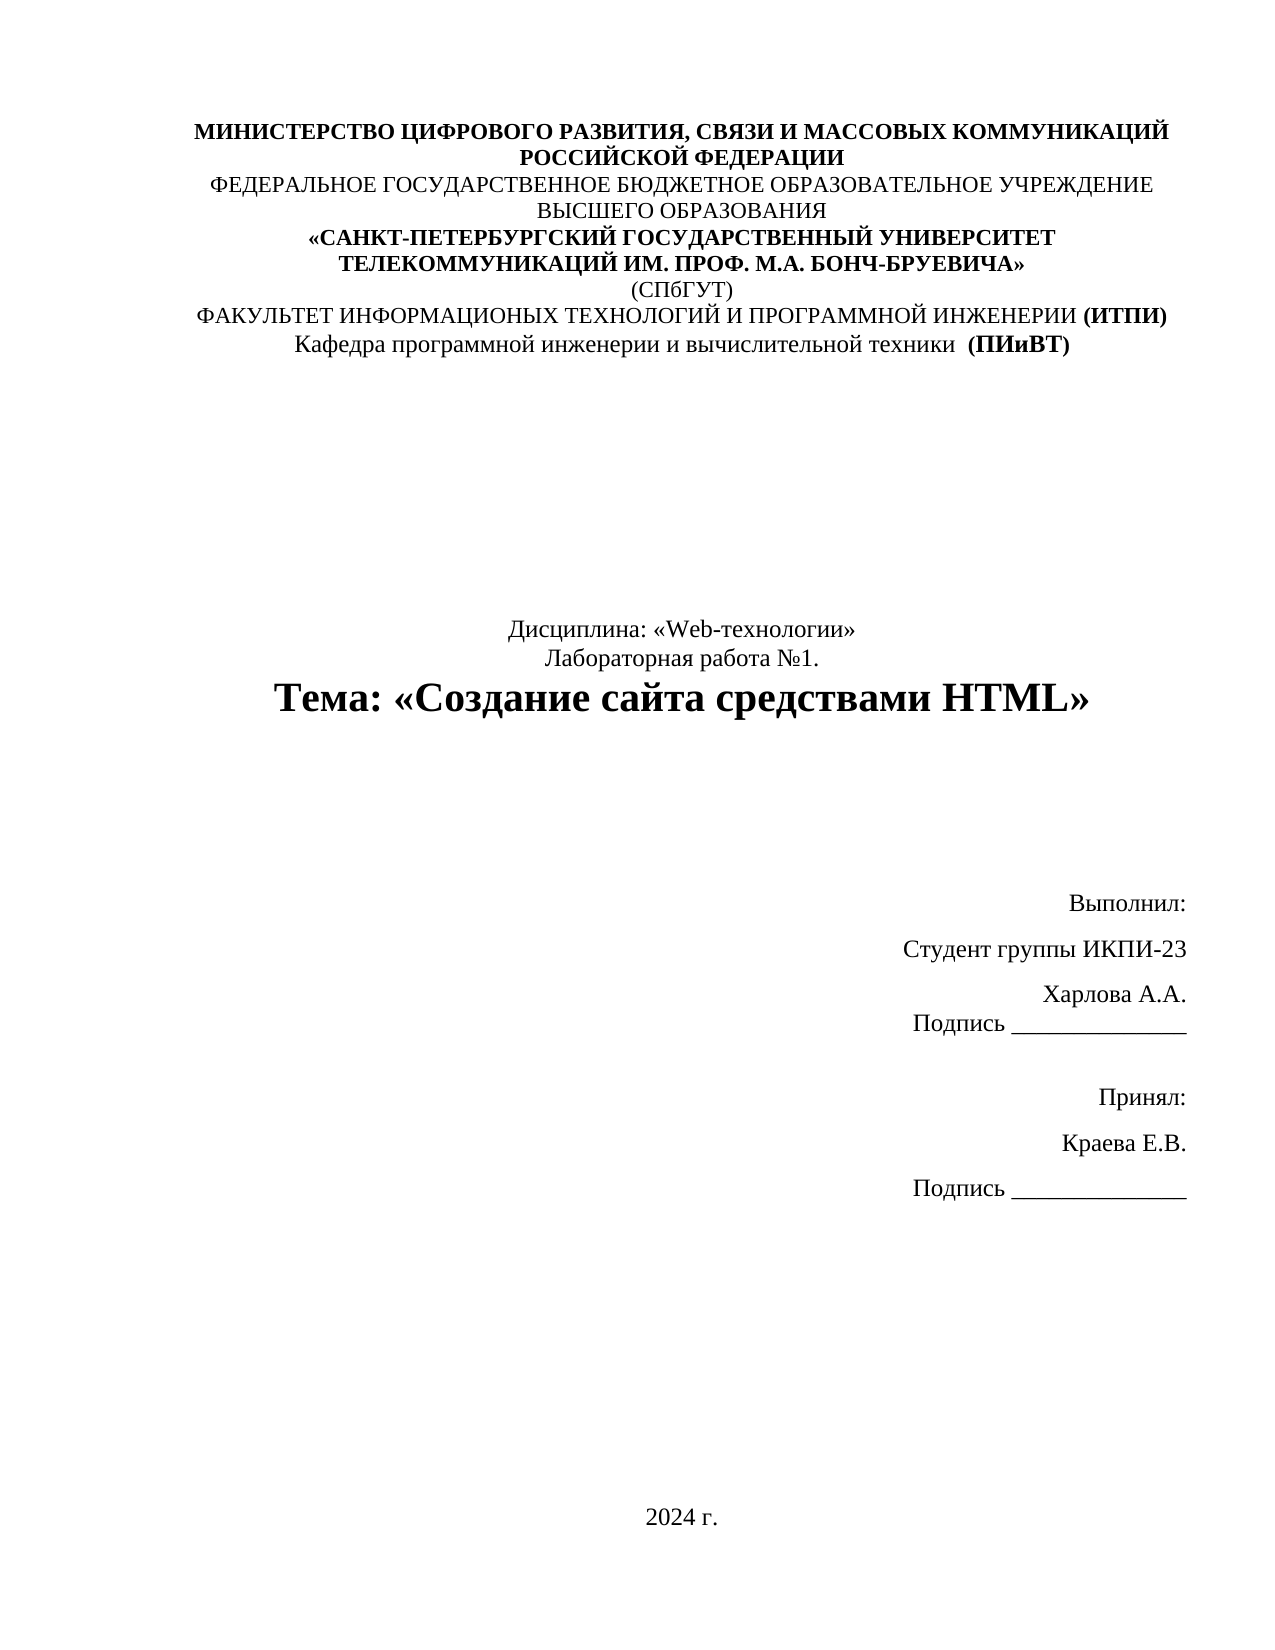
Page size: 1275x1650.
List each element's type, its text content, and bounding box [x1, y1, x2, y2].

text 2024 г. [177, 1502, 1186, 1531]
text Подпись ______________ [177, 1008, 1186, 1037]
text Дисциплина: «Web-технологии» [177, 614, 1186, 643]
text Студент группы ИКПИ-23 [177, 934, 1186, 963]
text Краева Е.В. [177, 1128, 1186, 1156]
text Подпись ______________ [177, 1173, 1186, 1202]
text Харлова А.А. [177, 979, 1186, 1008]
text ФАКУЛЬТЕТ ИНФОРМАЦИОНЫХ ТЕХНОЛОГИЙ И ПРОГРАММНОЙ ИНЖЕНЕРИИ (ИТПИ) [177, 303, 1186, 329]
text Выполнил: [177, 888, 1186, 917]
text Лабораторная работа №1. [177, 643, 1186, 672]
text ФЕДЕРАЛЬНОЕ ГОСУДАРСТВЕННОЕ БЮДЖЕТНОЕ ОБРАЗОВАТЕЛЬНОЕ УЧРЕЖДЕНИЕ ВЫСШЕГО ОБРАЗОВАНИЯ [177, 171, 1186, 223]
text Кафедра программной инженерии и вычислительной техники (ПИиВТ) [177, 329, 1186, 561]
text Принял: [177, 1082, 1186, 1111]
text (СПбГУТ) [177, 276, 1186, 303]
text «САНКТ-ПЕТЕРБУРГСКИЙ ГОСУДАРСТВЕННЫЙ УНИВЕРСИТЕТ ТЕЛЕКОММУНИКАЦИЙ ИМ. ПРОФ. М.А. БОНЧ-БРУЕВИЧА» [177, 223, 1186, 276]
text МИНИСТЕРСТВО ЦИФРОВОГО РАЗВИТИЯ, СВЯЗИ И МАССОВЫХ КОММУНИКАЦИЙ РОССИЙСКОЙ ФЕДЕРАЦИИ [177, 118, 1186, 171]
text Тема: «Создание сайта средствами HTML» [177, 672, 1186, 720]
